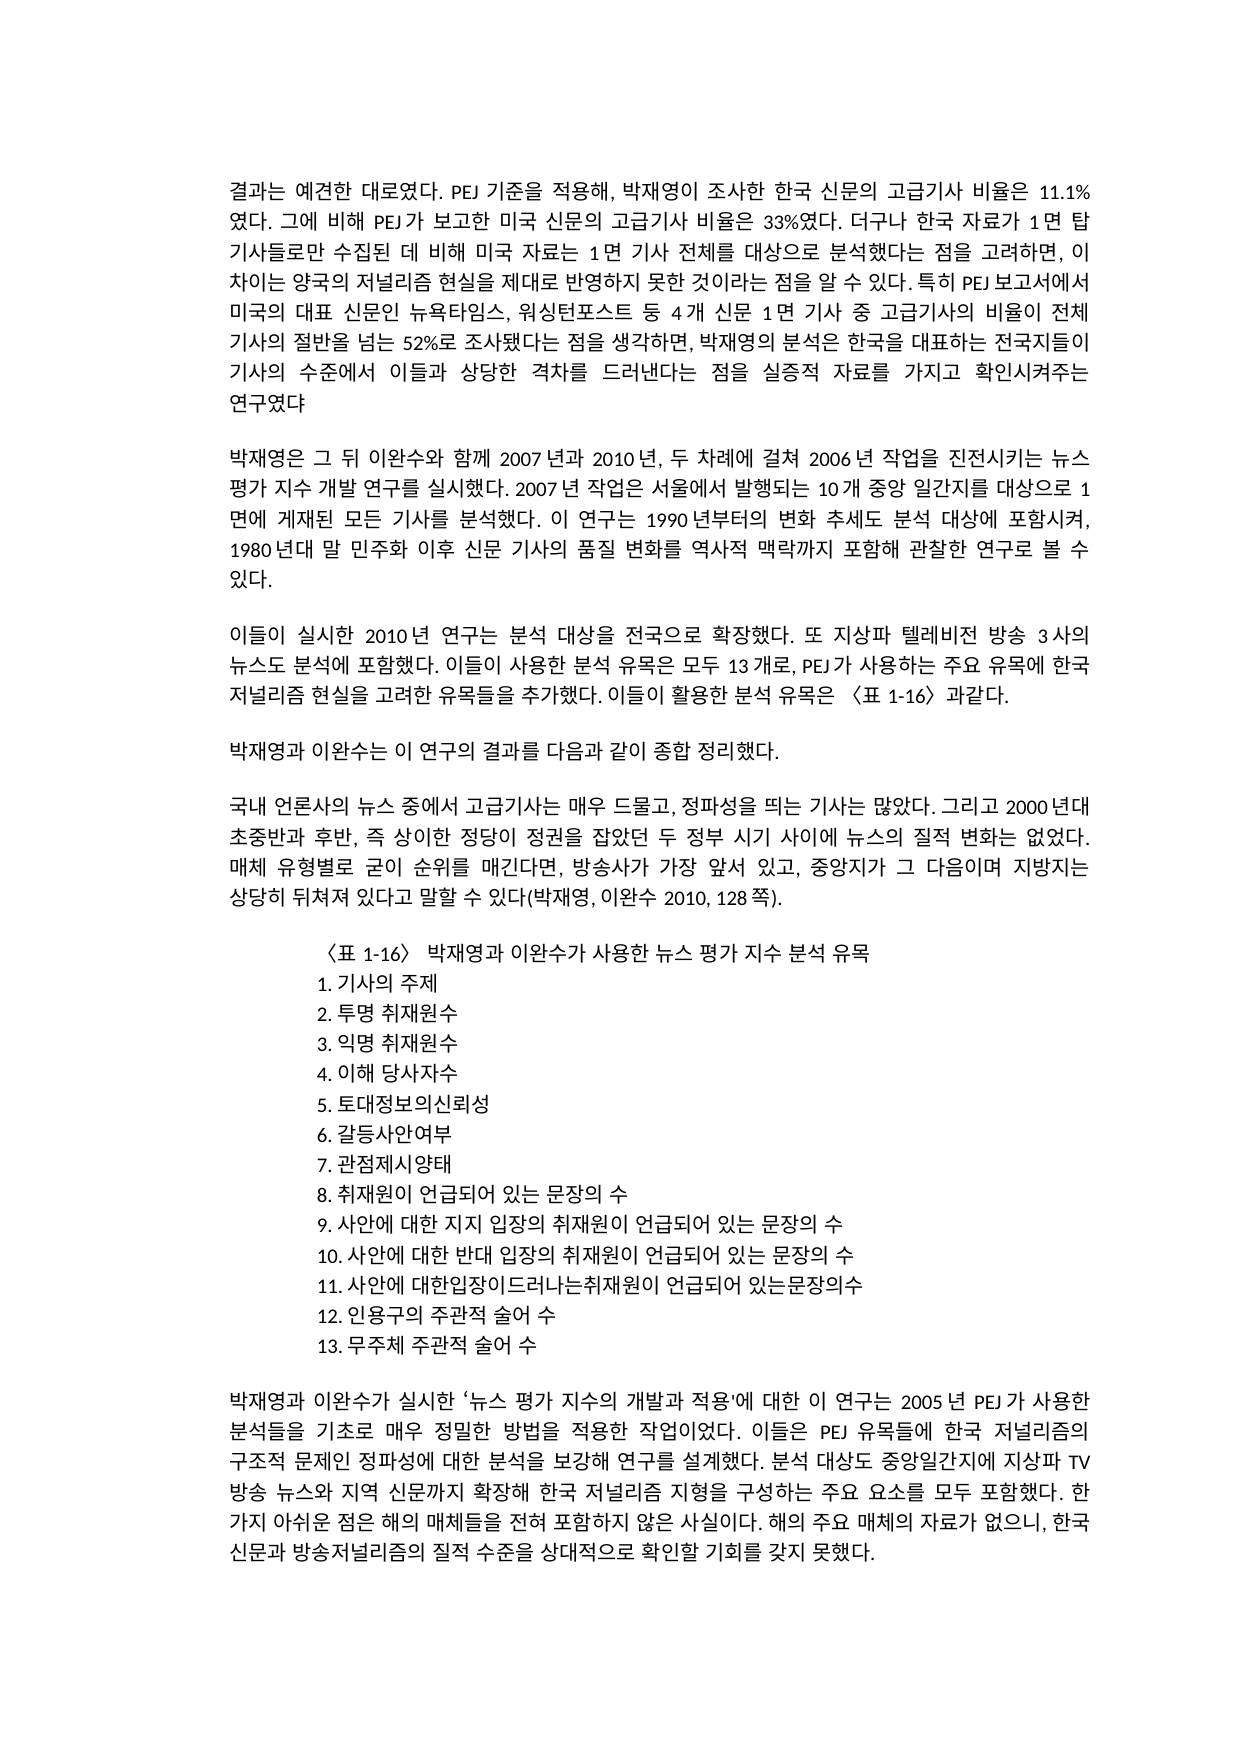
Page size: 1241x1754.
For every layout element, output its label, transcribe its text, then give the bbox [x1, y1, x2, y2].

text 10. 사안에 대한 반대 입장의 취재원이 언급되어 있는 문장의 수 [317, 1239, 1090, 1269]
text 결과는 예견한 대로였다. PEJ 기준을 적용해, 박재영이 조사한 한국 신문의 고급기사 비율은 11.1%였다. 그에 비해 PEJ가 보고한 미국 신문의 고급기사 비율은 33%였다. 더구나 한국 자료가 1면 탑 기사들로만 수집된 데 비해 미국 자료는 1면 기사 전체를 대상으로 분석했다는 점을 고려하면, 이 차이는 양국의 저널리즘 현실을 제대로 반영하지 못한 것이라는 점을 알 수 있다. 특히 PEJ 보고서에서 미국의 대표 신문인 뉴욕타임스, 워싱턴포스트 둥 4개 신문 1면 기사 중 고급기사의 비율이 전체 기사의 절반올 넘는 52%로 조사됐다는 점을 생각하면, 박재영의 분석은 한국을 대표하는 전국지들이 기사의 수준에서 이들과 상당한 격차를 드러낸다는 점을 실증적 자료를 가지고 확인시켜주는 연구였댜 [229, 175, 1090, 417]
text 〈표 1-16〉 박재영과 이완수가 사용한 뉴스 평가 지수 분석 유목 [317, 937, 1090, 967]
text 1. 기사의 주제 [317, 967, 1090, 997]
text 박재영과 이완수가 실시한 ‘뉴스 평가 지수의 개발과 적용'에 대한 이 연구는 2005년 PEJ가 사용한 분석들을 기초로 매우 정밀한 방법을 적용한 작업이었다. 이들은 PEJ 유목들에 한국 저널리즘의 구조적 문제인 정파성에 대한 분석을 보강해 연구를 설계했다. 분석 대상도 중앙일간지에 지상파 TV 방송 뉴스와 지역 신문까지 확장해 한국 저널리즘 지형을 구성하는 주요 요소를 모두 포함했다. 한 가지 아쉬운 점은 해의 매체들을 전혀 포함하지 않은 사실이다. 해의 주요 매체의 자료가 없으니, 한국 신문과 방송저널리즘의 질적 수준을 상대적으로 확인할 기회를 갖지 못했다. [229, 1385, 1090, 1566]
text 국내 언론사의 뉴스 중에서 고급기사는 매우 드물고, 정파성을 띄는 기사는 많았다. 그리고 2000년대 초중반과 후반, 즉 상이한 정당이 정권을 잡았던 두 정부 시기 사이에 뉴스의 질적 변화는 없었다. 매체 유형별로 굳이 순위를 매긴다면, 방송사가 가장 앞서 있고, 중앙지가 그 다음이며 지방지는 상당히 뒤쳐져 있다고 말할 수 있다(박재영, 이완수 2010, 128쪽). [229, 791, 1090, 911]
text 4. 이해 당사자수 [317, 1058, 1090, 1088]
text 6. 갈등사안여부 [317, 1118, 1090, 1148]
text 박재영과 이완수는 이 연구의 결과를 다음과 같이 종합 정리했다. [229, 735, 1090, 765]
text 7. 관점제시양태 [317, 1148, 1090, 1178]
text 이들이 실시한 2010년 연구는 분석 대상을 전국으로 확장했다. 또 지상파 텔레비전 방송 3사의 뉴스도 분석에 포함했다. 이들이 사용한 분석 유목은 모두 13개로, PEJ가 사용하는 주요 유목에 한국 저널리즘 현실을 고려한 유목들을 추가했다. 이들이 활용한 분석 유목은 〈표 1-16〉과같다. [229, 619, 1090, 709]
text 박재영은 그 뒤 이완수와 함께 2007년과 2010년, 두 차례에 걸쳐 2006년 작업을 진전시키는 뉴스 평가 지수 개발 연구를 실시했다. 2007년 작업은 서울에서 발행되는 10개 중앙 일간지를 대상으로 1면에 게재된 모든 기사를 분석했다. 이 연구는 1990년부터의 변화 추세도 분석 대상에 포함시켜, 1980년대 말 민주화 이후 신문 기사의 품질 변화를 역사적 맥락까지 포함해 관찰한 연구로 볼 수 있다. [229, 442, 1090, 593]
text 12. 인용구의 주관적 술어 수 [317, 1299, 1090, 1329]
text 2. 투명 취재원수 [317, 997, 1090, 1027]
text 5. 토대정보의신뢰성 [317, 1088, 1090, 1118]
text 11. 사안에 대한입장이드러나는취재원이 언급되어 있는문장의수 [317, 1269, 1090, 1299]
text 3. 익명 취재원수 [317, 1027, 1090, 1058]
text 13. 무주체 주관적 술어 수 [317, 1329, 1090, 1360]
text 8. 취재원이 언급되어 있는 문장의 수 [317, 1178, 1090, 1209]
text 9. 사안에 대한 지지 입장의 취재원이 언급되어 있는 문장의 수 [317, 1209, 1090, 1239]
